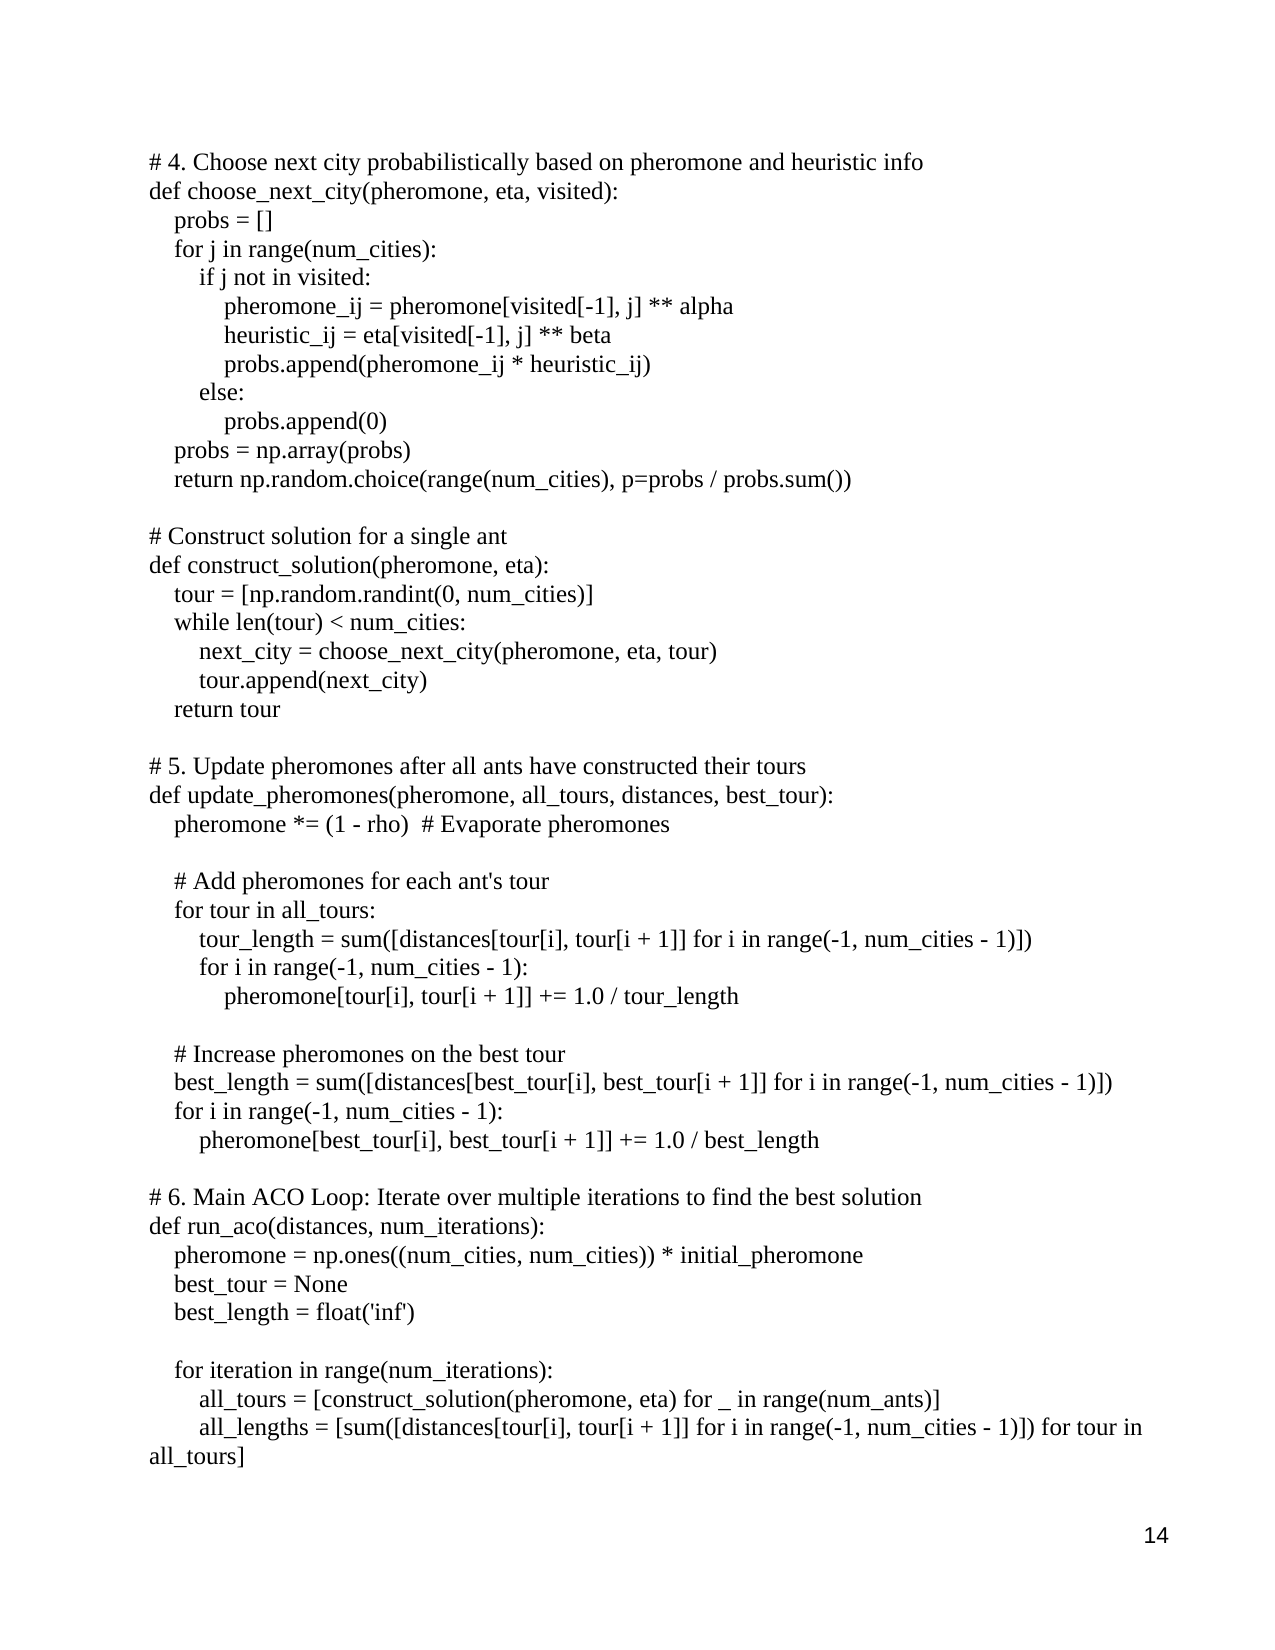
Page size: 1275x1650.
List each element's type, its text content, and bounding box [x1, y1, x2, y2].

text pheromone = np.ones((num_cities, num_cities)) * initial_pheromone [149, 1240, 1169, 1269]
text for i in range(-1, num_cities - 1): [149, 1096, 1169, 1125]
text return np.random.choice(range(num_cities), p=probs / probs.sum()) [149, 464, 1169, 492]
text else: [149, 377, 1169, 406]
text tour.append(next_city) [149, 665, 1169, 694]
text probs = np.array(probs) [149, 435, 1169, 464]
text pheromone[tour[i], tour[i + 1]] += 1.0 / tour_length [149, 981, 1169, 1010]
text def construct_solution(pheromone, eta): [149, 550, 1169, 579]
text def run_aco(distances, num_iterations): [149, 1211, 1169, 1240]
text while len(tour) < num_cities: [149, 607, 1169, 636]
text for j in range(num_cities): [149, 234, 1169, 262]
text best_tour = None [149, 1269, 1169, 1297]
text # 6. Main ACO Loop: Iterate over multiple iterations to find the best solution [149, 1182, 1169, 1211]
text tour_length = sum([distances[tour[i], tour[i + 1]] for i in range(-1, num_cities - 1)]) [149, 924, 1169, 952]
text for i in range(-1, num_cities - 1): [149, 952, 1169, 981]
text # Increase pheromones on the best tour [149, 1039, 1169, 1067]
text # 5. Update pheromones after all ants have constructed their tours [149, 751, 1169, 780]
text all_tours = [construct_solution(pheromone, eta) for _ in range(num_ants)] [149, 1384, 1169, 1412]
text heuristic_ij = eta[visited[-1], j] ** beta [149, 320, 1169, 349]
text pheromone[best_tour[i], best_tour[i + 1]] += 1.0 / best_length [149, 1125, 1169, 1154]
text if j not in visited: [149, 262, 1169, 291]
text probs.append(pheromone_ij * heuristic_ij) [149, 349, 1169, 377]
text for iteration in range(num_iterations): [149, 1355, 1169, 1384]
text best_length = float('inf') [149, 1297, 1169, 1326]
text best_length = sum([distances[best_tour[i], best_tour[i + 1]] for i in range(-1, num_cities - 1)]) [149, 1067, 1169, 1096]
text tour = [np.random.randint(0, num_cities)] [149, 579, 1169, 607]
text all_lengths = [sum([distances[tour[i], tour[i + 1]] for i in range(-1, num_cities - 1)]) for tour in all_tours] [149, 1412, 1169, 1470]
text def choose_next_city(pheromone, eta, visited): [149, 176, 1169, 205]
text probs.append(0) [149, 406, 1169, 435]
text def update_pheromones(pheromone, all_tours, distances, best_tour): [149, 780, 1169, 809]
text pheromone *= (1 - rho) # Evaporate pheromones [149, 809, 1169, 837]
text probs = [] [149, 205, 1169, 234]
text return tour [149, 694, 1169, 722]
text for tour in all_tours: [149, 895, 1169, 924]
text # Construct solution for a single ant [149, 521, 1169, 550]
text pheromone_ij = pheromone[visited[-1], j] ** alpha [149, 291, 1169, 320]
text next_city = choose_next_city(pheromone, eta, tour) [149, 636, 1169, 665]
text # Add pheromones for each ant's tour [149, 866, 1169, 895]
text # 4. Choose next city probabilistically based on pheromone and heuristic info [149, 147, 1169, 176]
